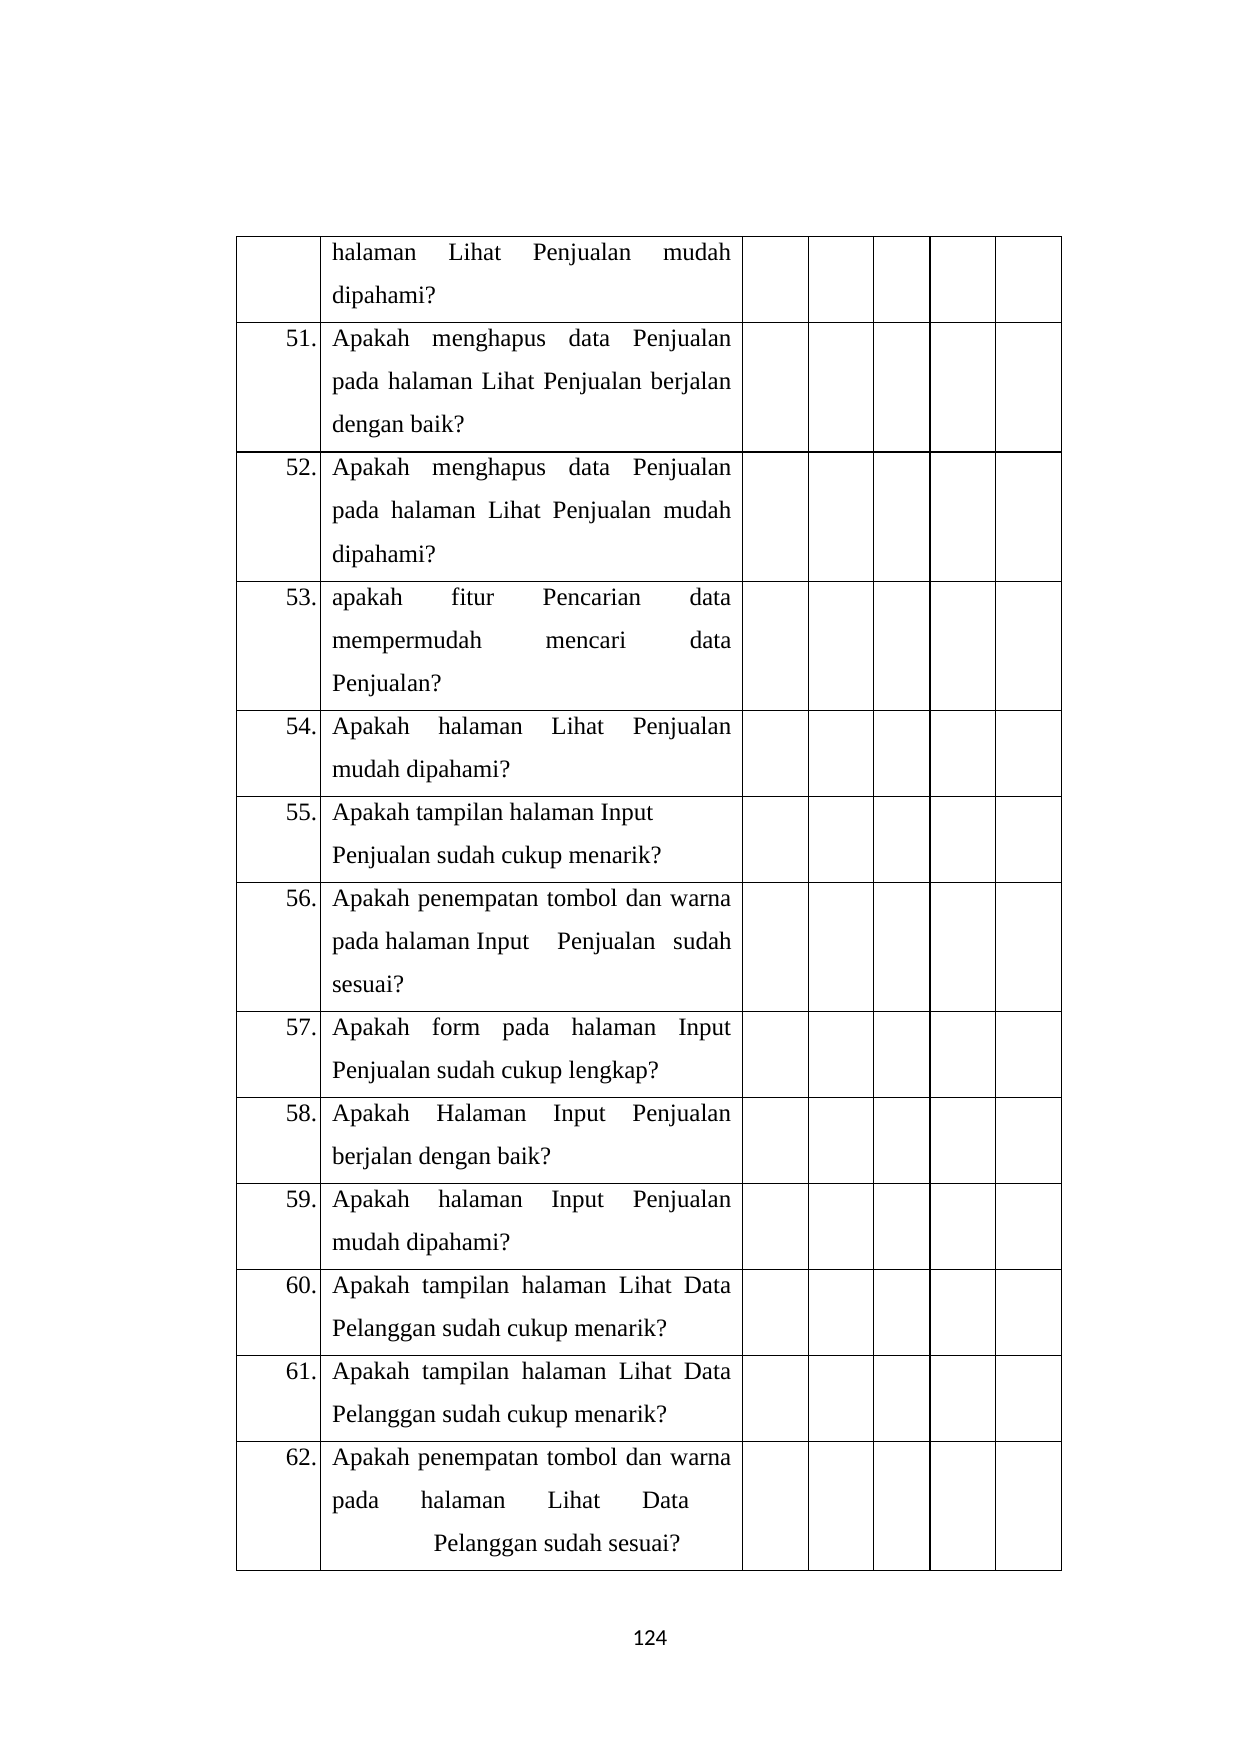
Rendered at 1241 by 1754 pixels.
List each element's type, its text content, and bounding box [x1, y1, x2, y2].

table_cell [237, 323, 320, 451]
table_cell [996, 1098, 1061, 1183]
table_cell [996, 1012, 1061, 1097]
table_cell [743, 1012, 808, 1097]
table_cell [743, 323, 808, 451]
table_cell [874, 1098, 929, 1183]
table_cell [996, 797, 1061, 882]
table_cell Apakah Halaman Input Penjualan berjalan dengan baik? [321, 1098, 742, 1183]
table_cell [874, 323, 929, 451]
table_cell [874, 1442, 929, 1570]
table_cell [809, 1356, 873, 1441]
table_cell [809, 1270, 873, 1355]
table_cell [874, 453, 929, 581]
table_cell [874, 1184, 929, 1269]
table_cell [996, 323, 1061, 451]
table_cell [237, 797, 320, 882]
table_cell [931, 1356, 995, 1441]
table_cell [237, 1184, 320, 1269]
table_cell [237, 1356, 320, 1441]
table_cell [809, 582, 873, 710]
table_cell Apakah penempatan tombol dan warna pada halaman Lihat Data Pelanggan sudah sesuai? [321, 1442, 742, 1570]
table_cell Apakah tampilan halaman Input Penjualan sudah cukup menarik? [321, 797, 742, 882]
table_cell [931, 711, 995, 796]
table_cell [809, 237, 873, 322]
table_cell [996, 237, 1061, 322]
table_cell [931, 453, 995, 581]
table_cell [931, 323, 995, 451]
table_cell Apakah menghapus data Penjualan pada halaman Lihat Penjualan berjalan dengan baik? [321, 323, 742, 451]
table_cell Apakah tampilan halaman Lihat Data Pelanggan sudah cukup menarik? [321, 1270, 742, 1355]
table_cell [743, 237, 808, 322]
table_cell Apakah form pada halaman Input Penjualan sudah cukup lengkap? [321, 1012, 742, 1097]
table_cell [237, 1012, 320, 1097]
table_cell [237, 711, 320, 796]
table_cell [809, 797, 873, 882]
table_cell [809, 1098, 873, 1183]
table_cell [237, 582, 320, 710]
table_cell [874, 797, 929, 882]
table_cell [931, 1012, 995, 1097]
table_cell [874, 1356, 929, 1441]
table_cell [931, 797, 995, 882]
table_cell [809, 883, 873, 1011]
table_cell [874, 711, 929, 796]
table_cell [743, 1184, 808, 1269]
table_cell [996, 1442, 1061, 1570]
table_cell [237, 1442, 320, 1570]
table_cell [931, 1184, 995, 1269]
table_cell apakah fitur Pencarian data mempermudah mencari data Penjualan? [321, 582, 742, 710]
table_cell [809, 453, 873, 581]
table_cell [931, 1098, 995, 1183]
table_cell [743, 582, 808, 710]
table_cell [743, 711, 808, 796]
table_cell [237, 237, 320, 322]
table_cell [931, 1270, 995, 1355]
table_cell [874, 582, 929, 710]
table_cell Apakah halaman Input Penjualan mudah dipahami? [321, 1184, 742, 1269]
table_cell [809, 1012, 873, 1097]
table_cell [743, 1442, 808, 1570]
table_cell Apakah halaman Lihat Penjualan mudah dipahami? [321, 711, 742, 796]
table_cell [743, 1356, 808, 1441]
table_cell [996, 453, 1061, 581]
table_cell [931, 582, 995, 710]
table_cell [743, 1270, 808, 1355]
table_cell [237, 1270, 320, 1355]
table_cell [874, 883, 929, 1011]
table_cell [237, 883, 320, 1011]
table_cell [874, 1270, 929, 1355]
table_cell [931, 1442, 995, 1570]
table_cell Apakah tampilan halaman Lihat Data Pelanggan sudah cukup menarik? [321, 1356, 742, 1441]
table_cell [809, 1442, 873, 1570]
table_cell [931, 237, 995, 322]
table_cell [874, 237, 929, 322]
table_cell [743, 1098, 808, 1183]
table_cell [996, 1356, 1061, 1441]
table_cell [809, 1184, 873, 1269]
table_cell [743, 453, 808, 581]
table_cell [237, 1098, 320, 1183]
table_cell [996, 883, 1061, 1011]
table_cell [996, 582, 1061, 710]
table_cell [874, 1012, 929, 1097]
table_cell [237, 453, 320, 581]
table_cell Apakah menghapus data Penjualan pada halaman Lihat Penjualan mudah dipahami? [321, 453, 742, 581]
table_cell [996, 1270, 1061, 1355]
table_cell [809, 323, 873, 451]
table_cell [743, 797, 808, 882]
table_cell [931, 883, 995, 1011]
table_cell [809, 711, 873, 796]
table_cell Apakah penempatan tombol dan warna pada halaman Input Penjualan sudah sesuai? [321, 883, 742, 1011]
table_cell [996, 711, 1061, 796]
table_cell [743, 883, 808, 1011]
table_cell [996, 1184, 1061, 1269]
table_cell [321, 237, 742, 322]
